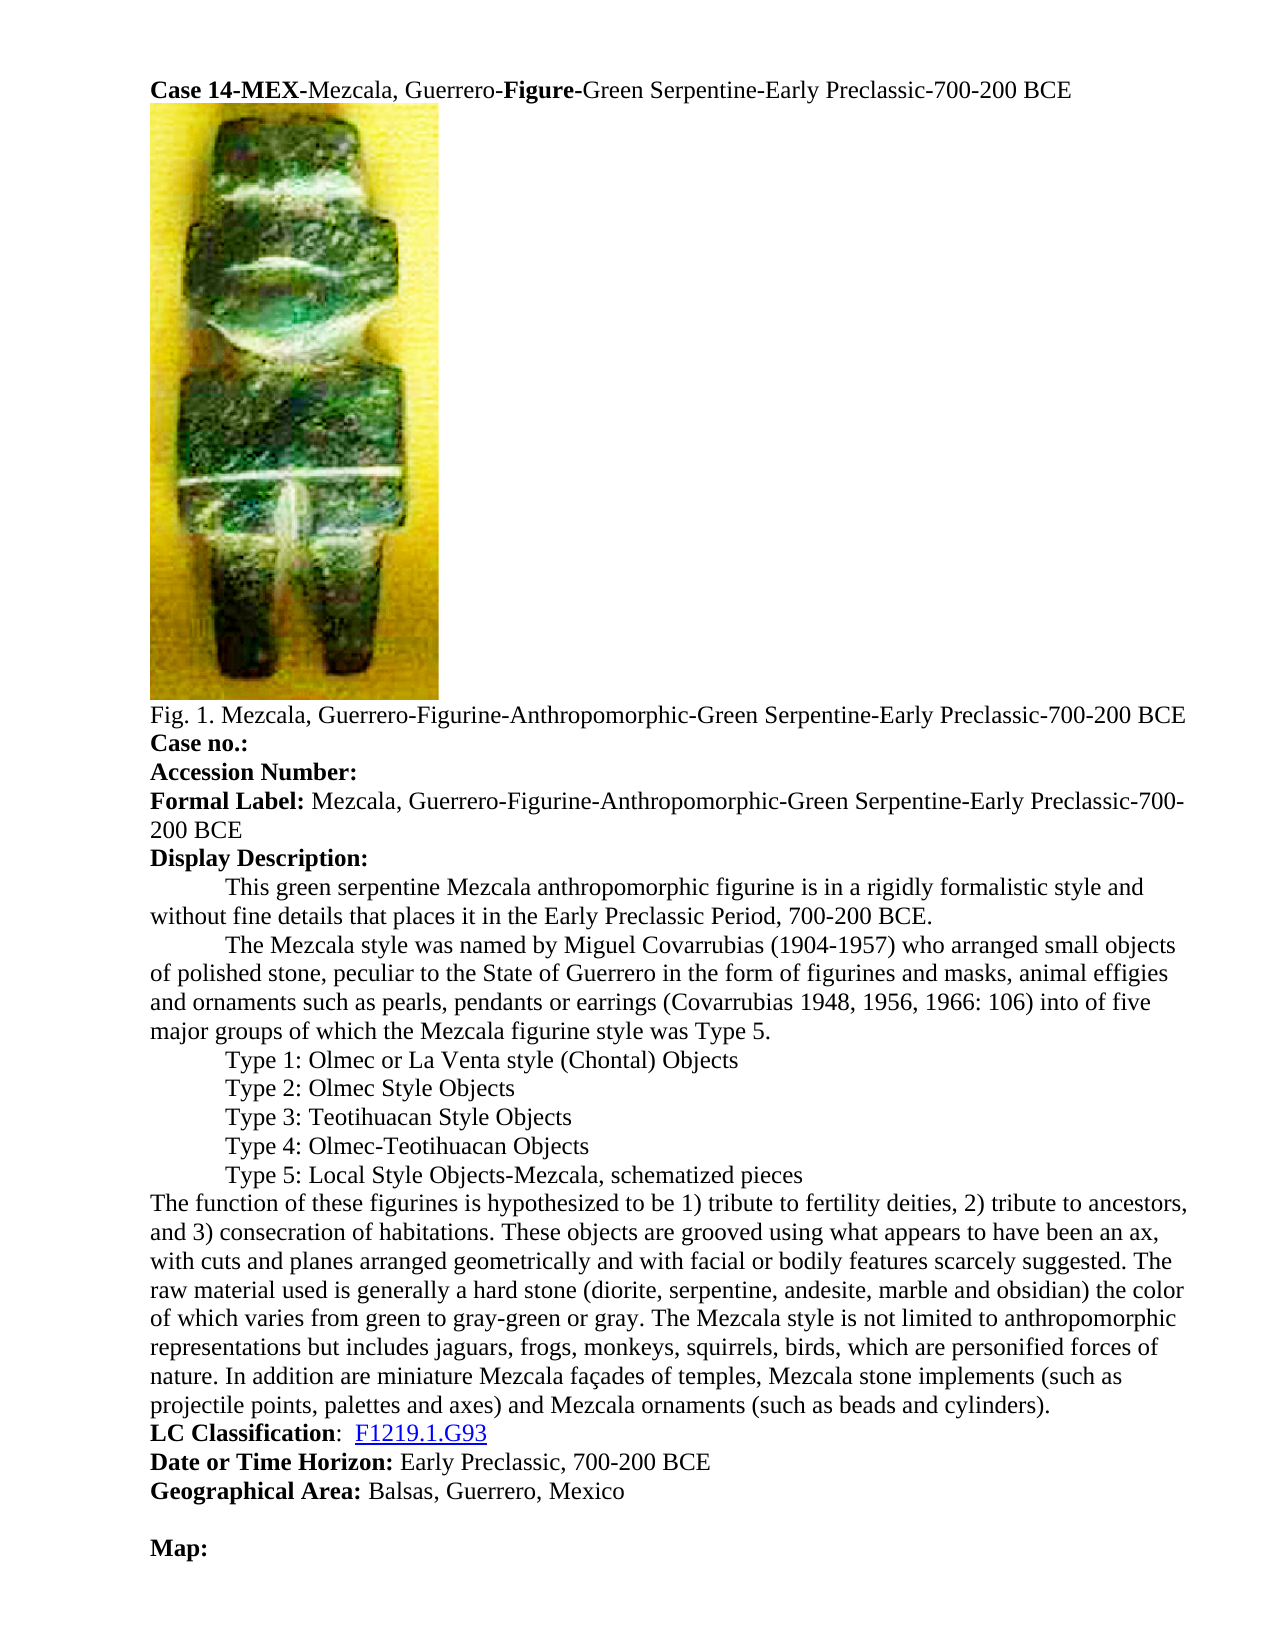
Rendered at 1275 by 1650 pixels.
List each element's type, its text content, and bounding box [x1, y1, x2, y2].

text Case 14-MEX-Mezcala, Guerrero-Figure-Green Serpentine-Early Preclassic-700-200 BCE [150, 75, 1200, 104]
text Accession Number: [150, 757, 1200, 786]
text Type 2: Olmec Style Objects [225, 1073, 1200, 1102]
text Date or Time Horizon: Early Preclassic, 700-200 BCE [150, 1447, 1200, 1476]
text Type 3: Teotihuacan Style Objects [225, 1102, 1200, 1131]
text Map: [150, 1533, 1200, 1562]
text Type 4: Olmec-Teotihuacan Objects [225, 1131, 1200, 1160]
text Type 1: Olmec or La Venta style (Chontal) Objects [225, 1045, 1200, 1073]
picture [150, 103, 439, 700]
text The Mezcala style was named by Miguel Covarrubias (1904-1957) who arranged small objects of polished stone, peculiar to the State of Guerrero in the form of figurines and masks, animal effigies and ornaments such as pearls, pendants or earrings (Covarrubias 1948, 1956, 1966: 106) into of five major groups of which the Mezcala figurine style was Type 5. [150, 930, 1200, 1045]
text LC Classification: F1219.1.G93 [150, 1418, 1200, 1447]
text Display Description: [150, 843, 1200, 872]
text Formal Label: Mezcala, Guerrero-Figurine-Anthropomorphic-Green Serpentine-Early Preclassic-700-200 BCE [150, 786, 1200, 843]
text Fig. 1. Mezcala, Guerrero-Figurine-Anthropomorphic-Green Serpentine-Early Preclassic-700-200 BCE [150, 700, 1200, 728]
text Case no.: [150, 728, 1200, 757]
text Type 5: Local Style Objects-Mezcala, schematized pieces [225, 1160, 1200, 1188]
text This green serpentine Mezcala anthropomorphic figurine is in a rigidly formalistic style and without fine details that places it in the Early Preclassic Period, 700-200 BCE. [150, 872, 1200, 930]
text The function of these figurines is hypothesized to be 1) tribute to fertility deities, 2) tribute to ancestors, and 3) consecration of habitations. These objects are grooved using what appears to have been an ax, with cuts and planes arranged geometrically and with facial or bodily features scarcely suggested. The raw material used is generally a hard stone (diorite, serpentine, andesite, marble and obsidian) the color of which varies from green to gray-green or gray. The Mezcala style is not limited to anthropomorphic representations but includes jaguars, frogs, monkeys, squirrels, birds, which are personified forces of nature. In addition are miniature Mezcala façades of temples, Mezcala stone implements (such as projectile points, palettes and axes) and Mezcala ornaments (such as beads and cylinders). [150, 1188, 1200, 1418]
text Geographical Area: Balsas, Guerrero, Mexico [150, 1476, 1200, 1505]
